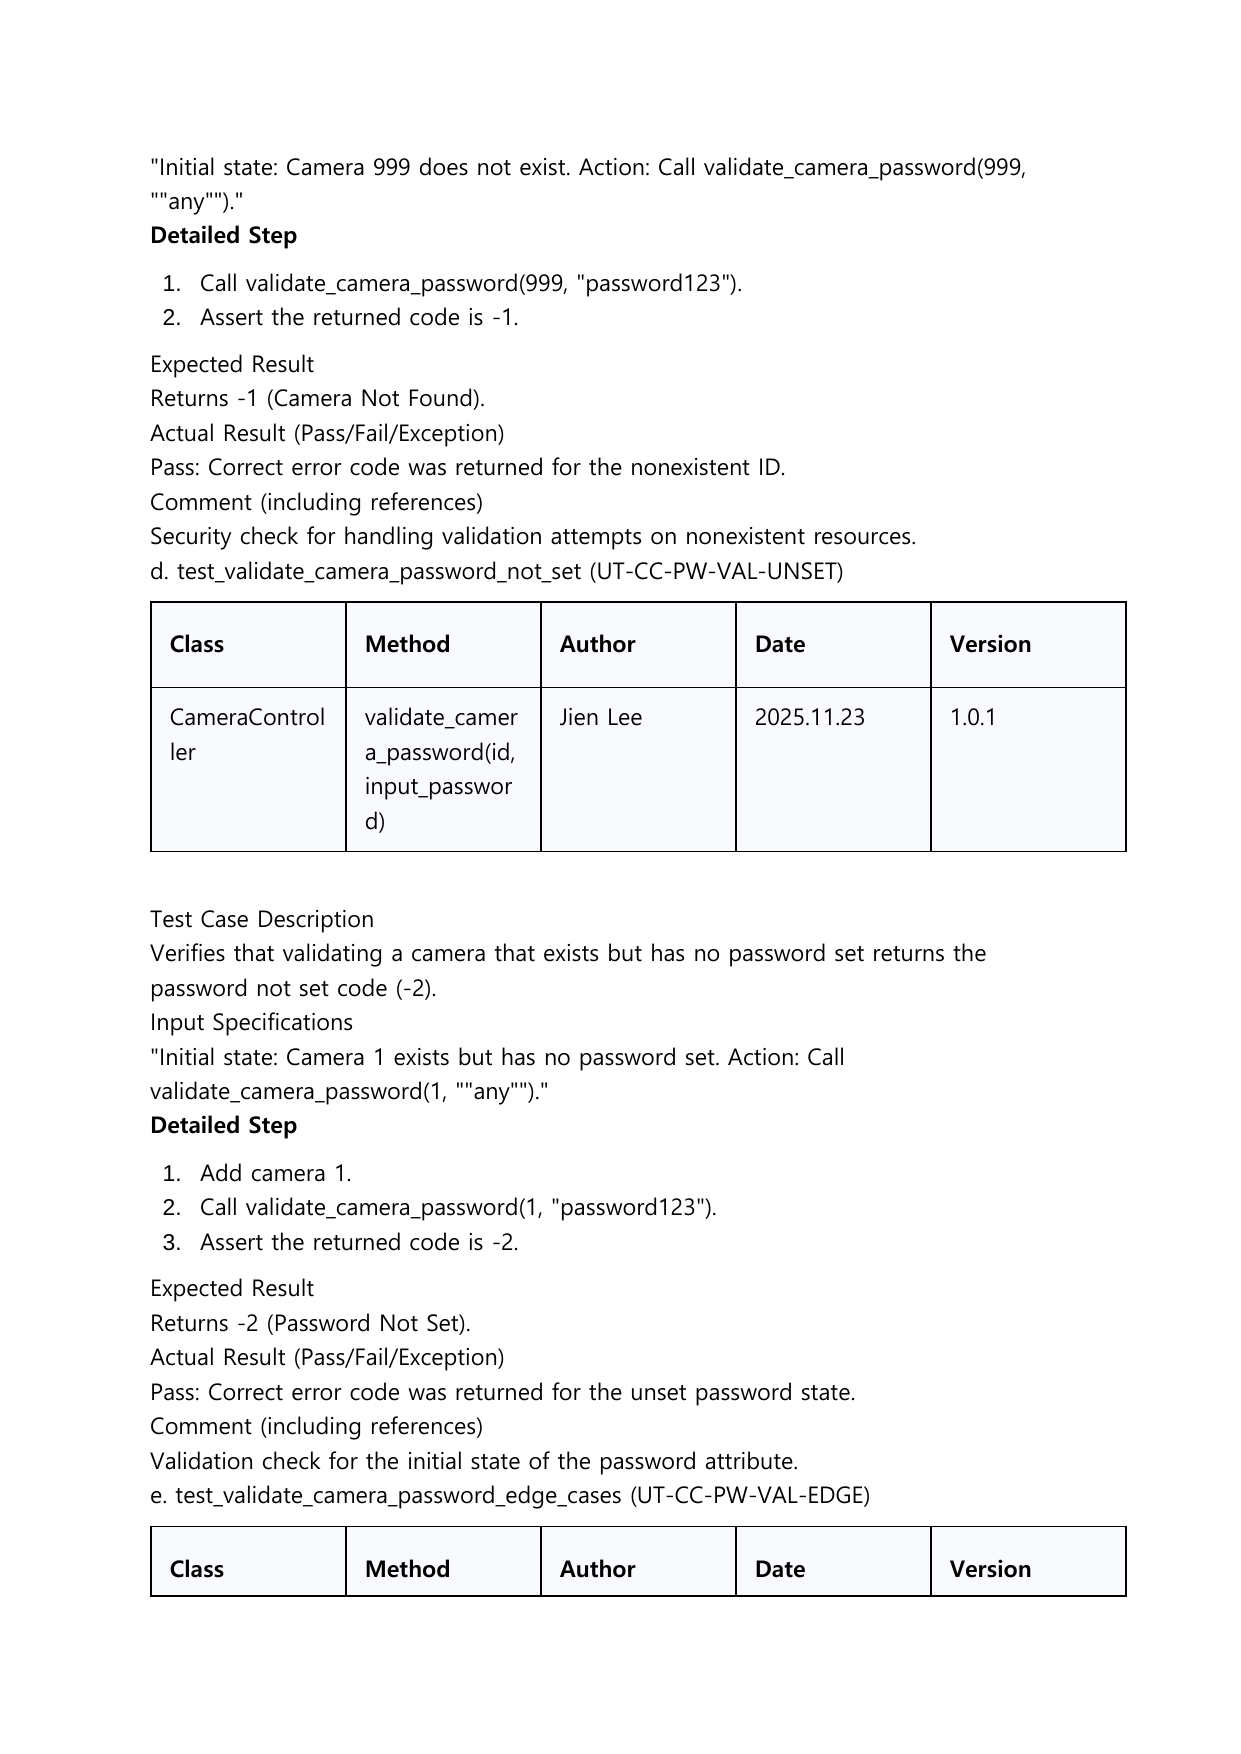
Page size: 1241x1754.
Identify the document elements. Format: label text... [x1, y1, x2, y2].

subtitle e. test_validate_camera_password_edge_cases (UT-CC-PW-VAL-EDGE) [150, 1479, 1090, 1509]
text Expected Result [150, 1272, 1090, 1302]
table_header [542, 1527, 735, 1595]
text Pass: Correct error code was returned for the unset password state. [150, 1375, 1090, 1406]
text Input Specifications [150, 1006, 1090, 1036]
text Security check for handling validation attempts on nonexistent resources. [150, 520, 1090, 550]
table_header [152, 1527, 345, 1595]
text "Initial state: Camera 1 exists but has no password set. Action: Call validate_camera_password(1, ""any"")." [150, 1040, 1090, 1105]
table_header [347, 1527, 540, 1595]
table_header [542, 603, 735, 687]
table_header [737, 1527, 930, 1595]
list Add camera 1. [162, 1156, 1090, 1186]
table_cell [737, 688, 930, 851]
text Pass: Correct error code was returned for the nonexistent ID. [150, 451, 1090, 481]
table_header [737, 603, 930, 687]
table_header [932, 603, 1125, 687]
text Returns -2 (Password Not Set). [150, 1306, 1090, 1337]
list Call validate_camera_password(1, "password123"). [162, 1190, 1090, 1221]
text Returns -1 (Camera Not Found). [150, 382, 1090, 412]
text Comment (including references) [150, 485, 1090, 516]
text Validation check for the initial state of the password attribute. [150, 1444, 1090, 1475]
text Comment (including references) [150, 1410, 1090, 1440]
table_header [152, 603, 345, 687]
text Verifies that validating a camera that exists but has no password set returns the password not set code (-2). [150, 937, 1090, 1002]
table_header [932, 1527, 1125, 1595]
text "Initial state: Camera 999 does not exist. Action: Call validate_camera_password(999, ""any"")." [150, 150, 1090, 215]
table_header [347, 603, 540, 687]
list Call validate_camera_password(999, "password123"). [162, 266, 1090, 296]
list Assert the returned code is -1. [162, 300, 1090, 331]
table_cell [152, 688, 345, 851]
text Detailed Step [150, 219, 1090, 249]
text Actual Result (Pass/Fail/Exception) [150, 416, 1090, 447]
subtitle d. test_validate_camera_password_not_set (UT-CC-PW-VAL-UNSET) [150, 554, 1090, 585]
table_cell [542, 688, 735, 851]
text Actual Result (Pass/Fail/Exception) [150, 1341, 1090, 1371]
text Expected Result [150, 347, 1090, 378]
text Detailed Step [150, 1109, 1090, 1139]
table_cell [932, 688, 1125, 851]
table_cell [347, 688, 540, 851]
list Assert the returned code is -2. [162, 1225, 1090, 1255]
text Test Case Description [150, 902, 1090, 933]
